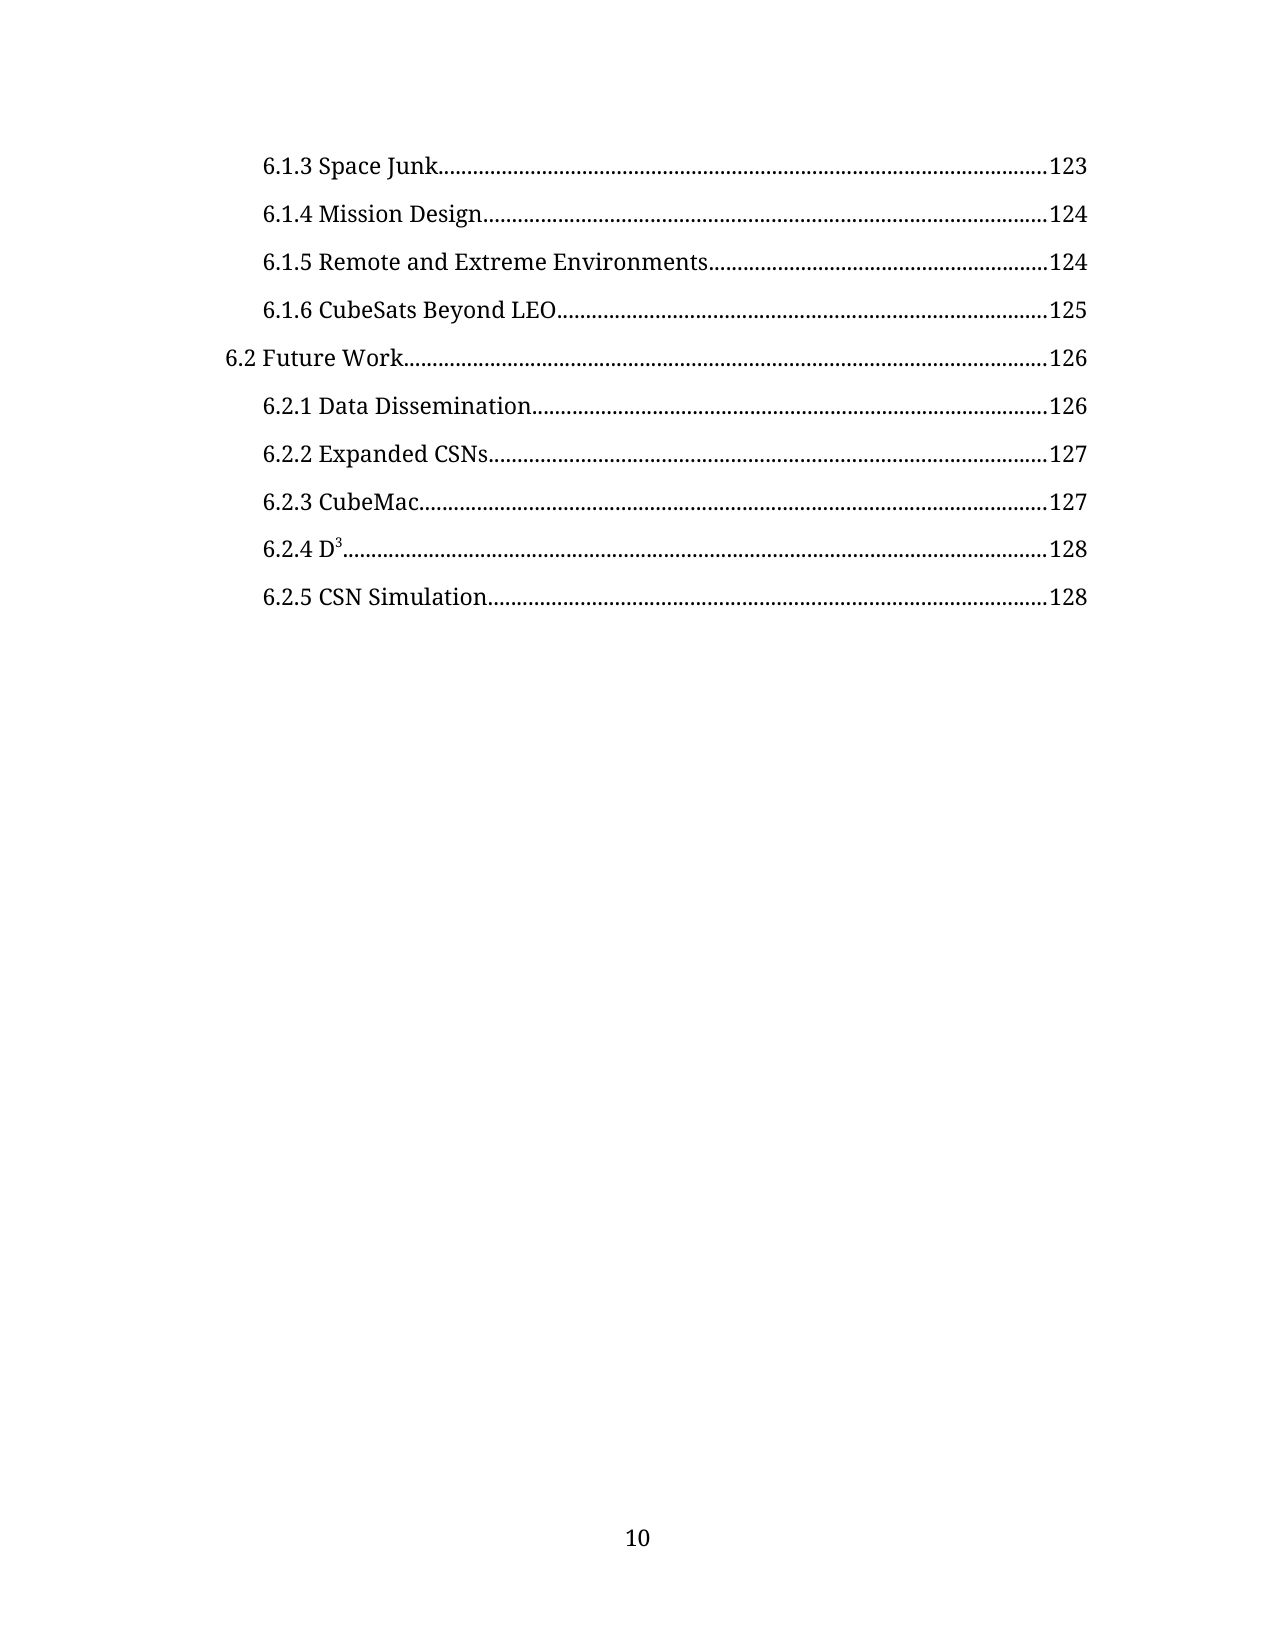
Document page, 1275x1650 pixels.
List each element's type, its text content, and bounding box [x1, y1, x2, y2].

text 6.2.4 D3 128 [262, 533, 1087, 564]
text 6.1.5 Remote and Extreme Environments 124 [262, 246, 1087, 277]
text 6.2.3 CubeMac 127 [262, 485, 1087, 517]
text 6.2.1 Data Dissemination 126 [262, 389, 1087, 421]
text 6.1.4 Mission Design 124 [262, 198, 1087, 229]
text 6.2 Future Work 126 [225, 342, 1087, 373]
text 6.2.5 CSN Simulation 128 [262, 581, 1087, 612]
text 6.2.2 Expanded CSNs 127 [262, 437, 1087, 469]
text 6.1.3 Space Junk 123 [262, 150, 1087, 181]
text 6.1.6 CubeSats Beyond LEO 125 [262, 294, 1087, 325]
